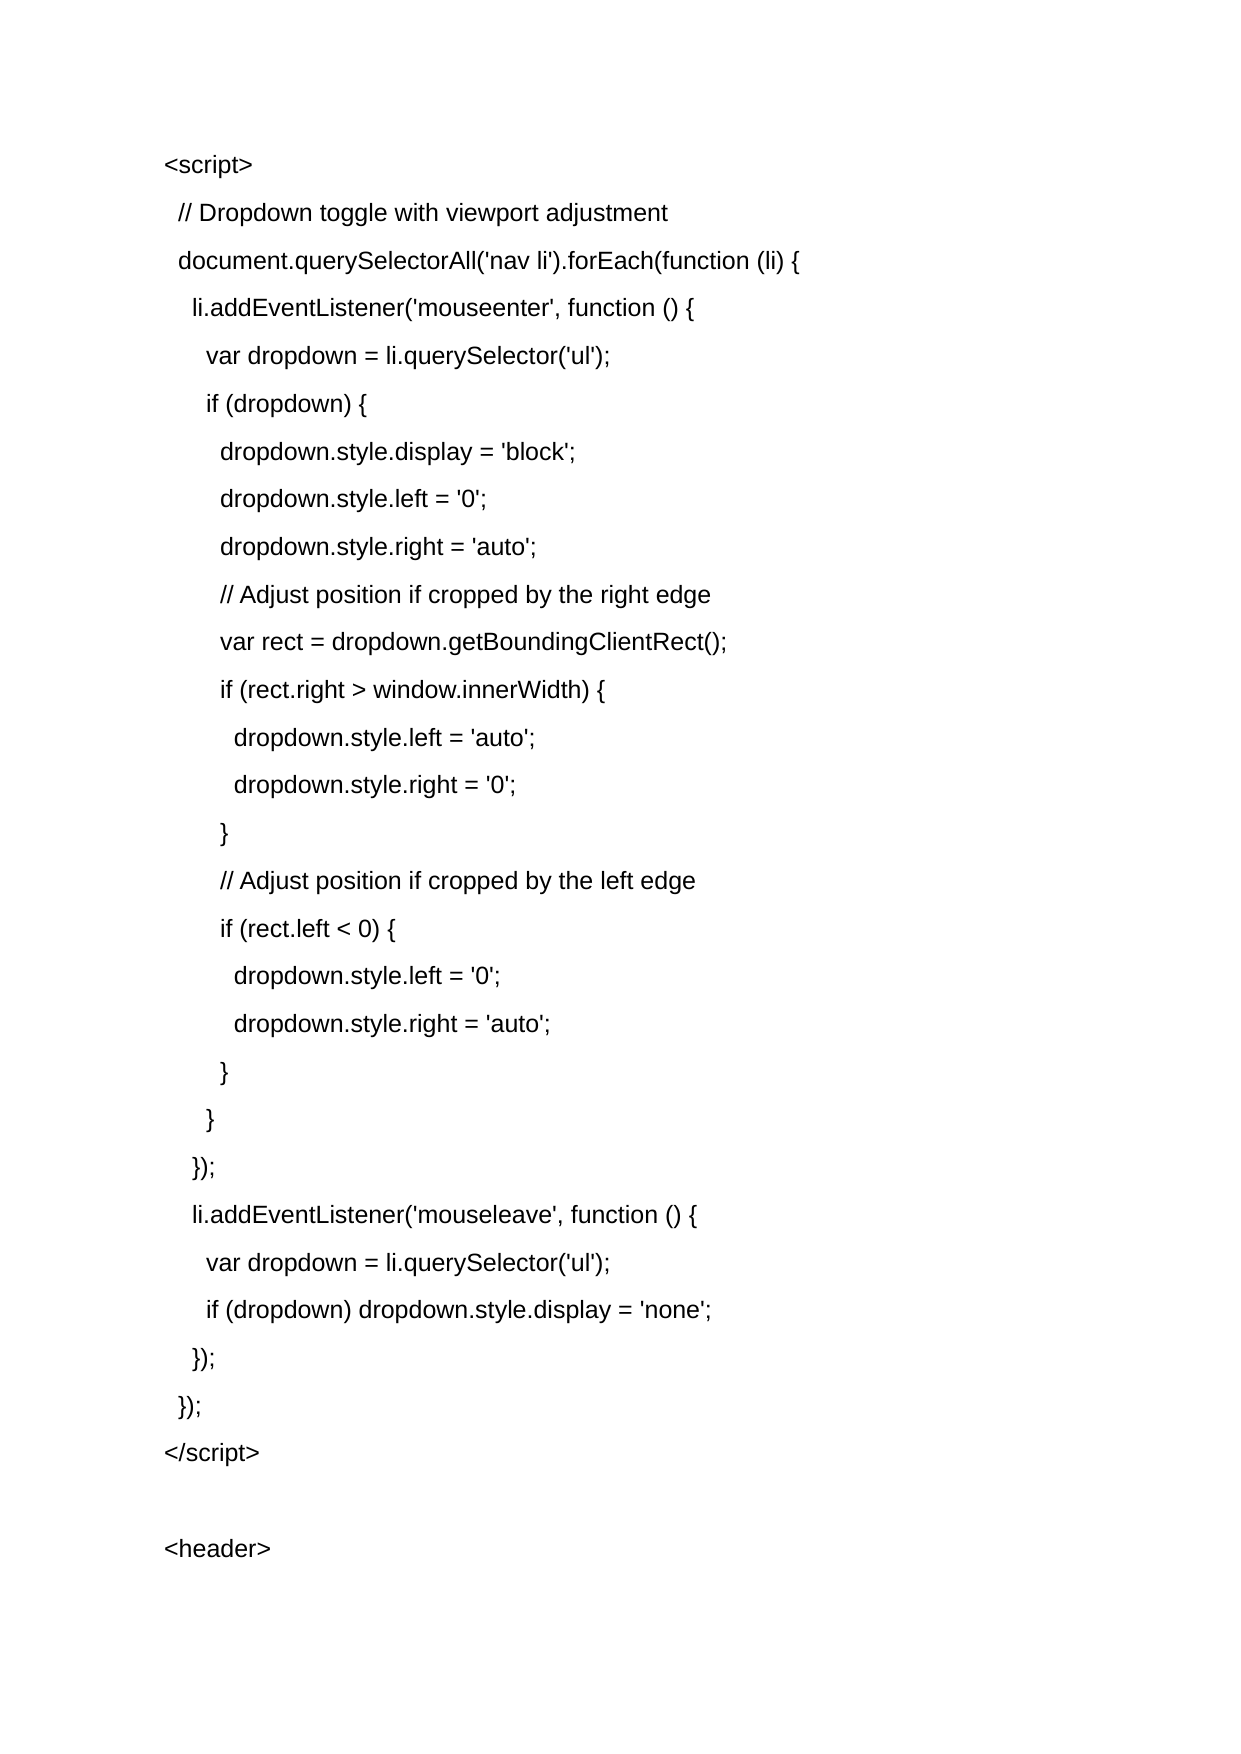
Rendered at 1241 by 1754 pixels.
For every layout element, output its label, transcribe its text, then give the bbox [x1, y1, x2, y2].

text var dropdown = li.querySelector('ul'); [150, 341, 1090, 370]
text if (dropdown) dropdown.style.display = 'none'; [150, 1295, 1090, 1324]
text // Dropdown toggle with viewport adjustment [150, 198, 1090, 227]
text li.addEventListener('mouseleave', function () { [150, 1200, 1090, 1228]
text }); [150, 1391, 1090, 1419]
text }); [150, 1152, 1090, 1181]
text dropdown.style.right = 'auto'; [150, 532, 1090, 561]
text </script> [150, 1438, 1090, 1467]
text var rect = dropdown.getBoundingClientRect(); [150, 627, 1090, 656]
text dropdown.style.left = '0'; [150, 961, 1090, 990]
text document.querySelectorAll('nav li').forEach(function (li) { [150, 246, 1090, 274]
text var dropdown = li.querySelector('ul'); [150, 1247, 1090, 1276]
text if (rect.left < 0) { [150, 913, 1090, 942]
text if (dropdown) { [150, 389, 1090, 417]
text if (rect.right > window.innerWidth) { [150, 675, 1090, 704]
text dropdown.style.left = 'auto'; [150, 723, 1090, 751]
text <header> [150, 1534, 1090, 1562]
text } [150, 1104, 1090, 1133]
text } [150, 1057, 1090, 1085]
text // Adjust position if cropped by the right edge [150, 579, 1090, 608]
text // Adjust position if cropped by the left edge [150, 866, 1090, 894]
text dropdown.style.display = 'block'; [150, 436, 1090, 465]
text dropdown.style.right = '0'; [150, 770, 1090, 799]
text dropdown.style.right = 'auto'; [150, 1009, 1090, 1038]
text }); [150, 1343, 1090, 1372]
text li.addEventListener('mouseenter', function () { [150, 293, 1090, 322]
text } [150, 818, 1090, 847]
text dropdown.style.left = '0'; [150, 484, 1090, 513]
text <script> [150, 150, 1090, 179]
